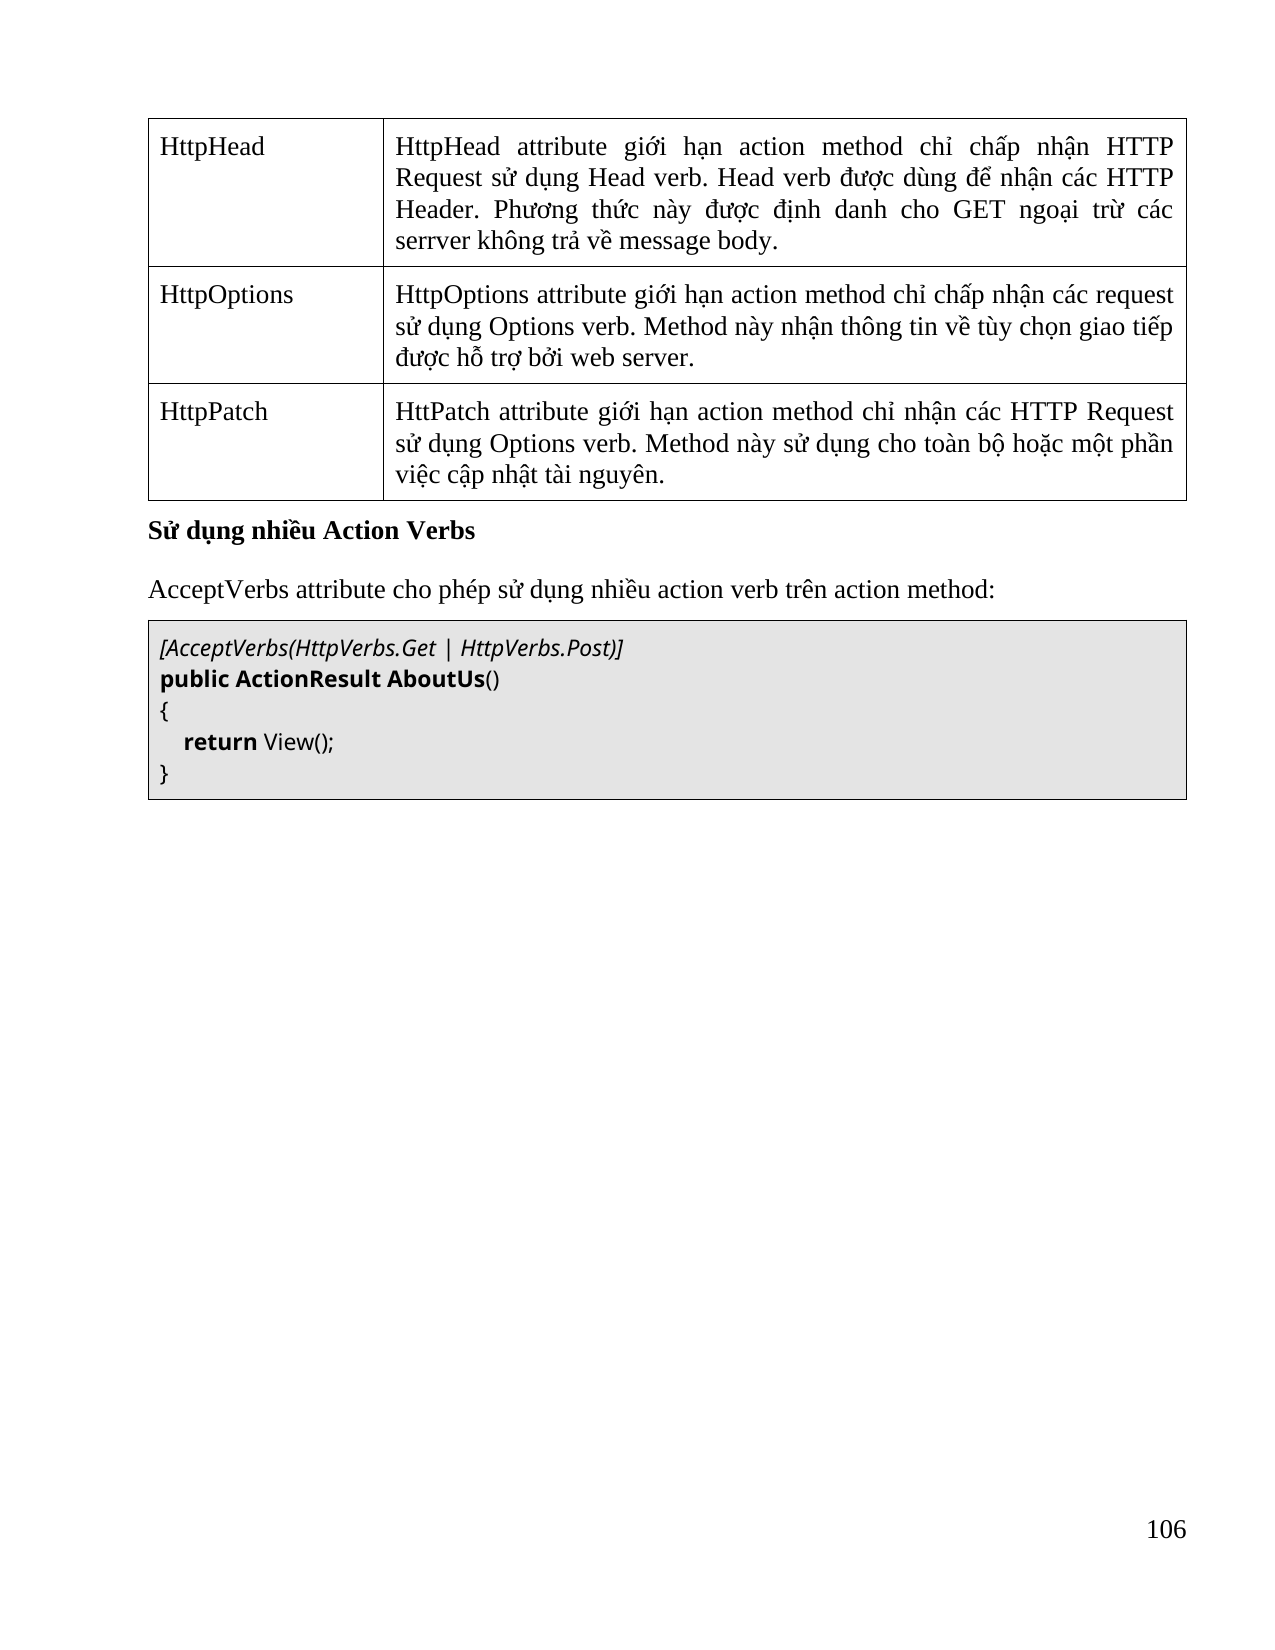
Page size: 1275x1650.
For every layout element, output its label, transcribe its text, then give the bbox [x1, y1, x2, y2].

table_cell HttpOptions [149, 267, 383, 383]
text Sử dụng nhiều Action Verbs [148, 514, 1186, 545]
table_cell HttpHead [149, 119, 383, 266]
table_cell HttPatch attribute giới hạn action method chỉ nhận các HTTP Request sử dụng Options verb. Method này sử dụng cho toàn bộ hoặc một phần việc cập nhật tài nguyên. [384, 384, 1186, 500]
table_cell HttpHead attribute giới hạn action method chỉ chấp nhận HTTP Request sử dụng Head verb. Head verb được dùng để nhận các HTTP Header. Phương thức này được định danh cho GET ngoại trừ các serrver không trả về message body. [384, 119, 1186, 266]
table_cell HttpPatch [149, 384, 383, 500]
text AcceptVerbs attribute cho phép sử dụng nhiều action verb trên action method: [148, 573, 1186, 604]
table_header [AcceptVerbs(HttpVerbs.Get | HttpVerbs.Post)] public ActionResult AboutUs() { return View(); } [149, 621, 1186, 799]
table_cell HttpOptions attribute giới hạn action method chỉ chấp nhận các request sử dụng Options verb. Method này nhận thông tin về tùy chọn giao tiếp được hỗ trợ bởi web server. [384, 267, 1186, 383]
